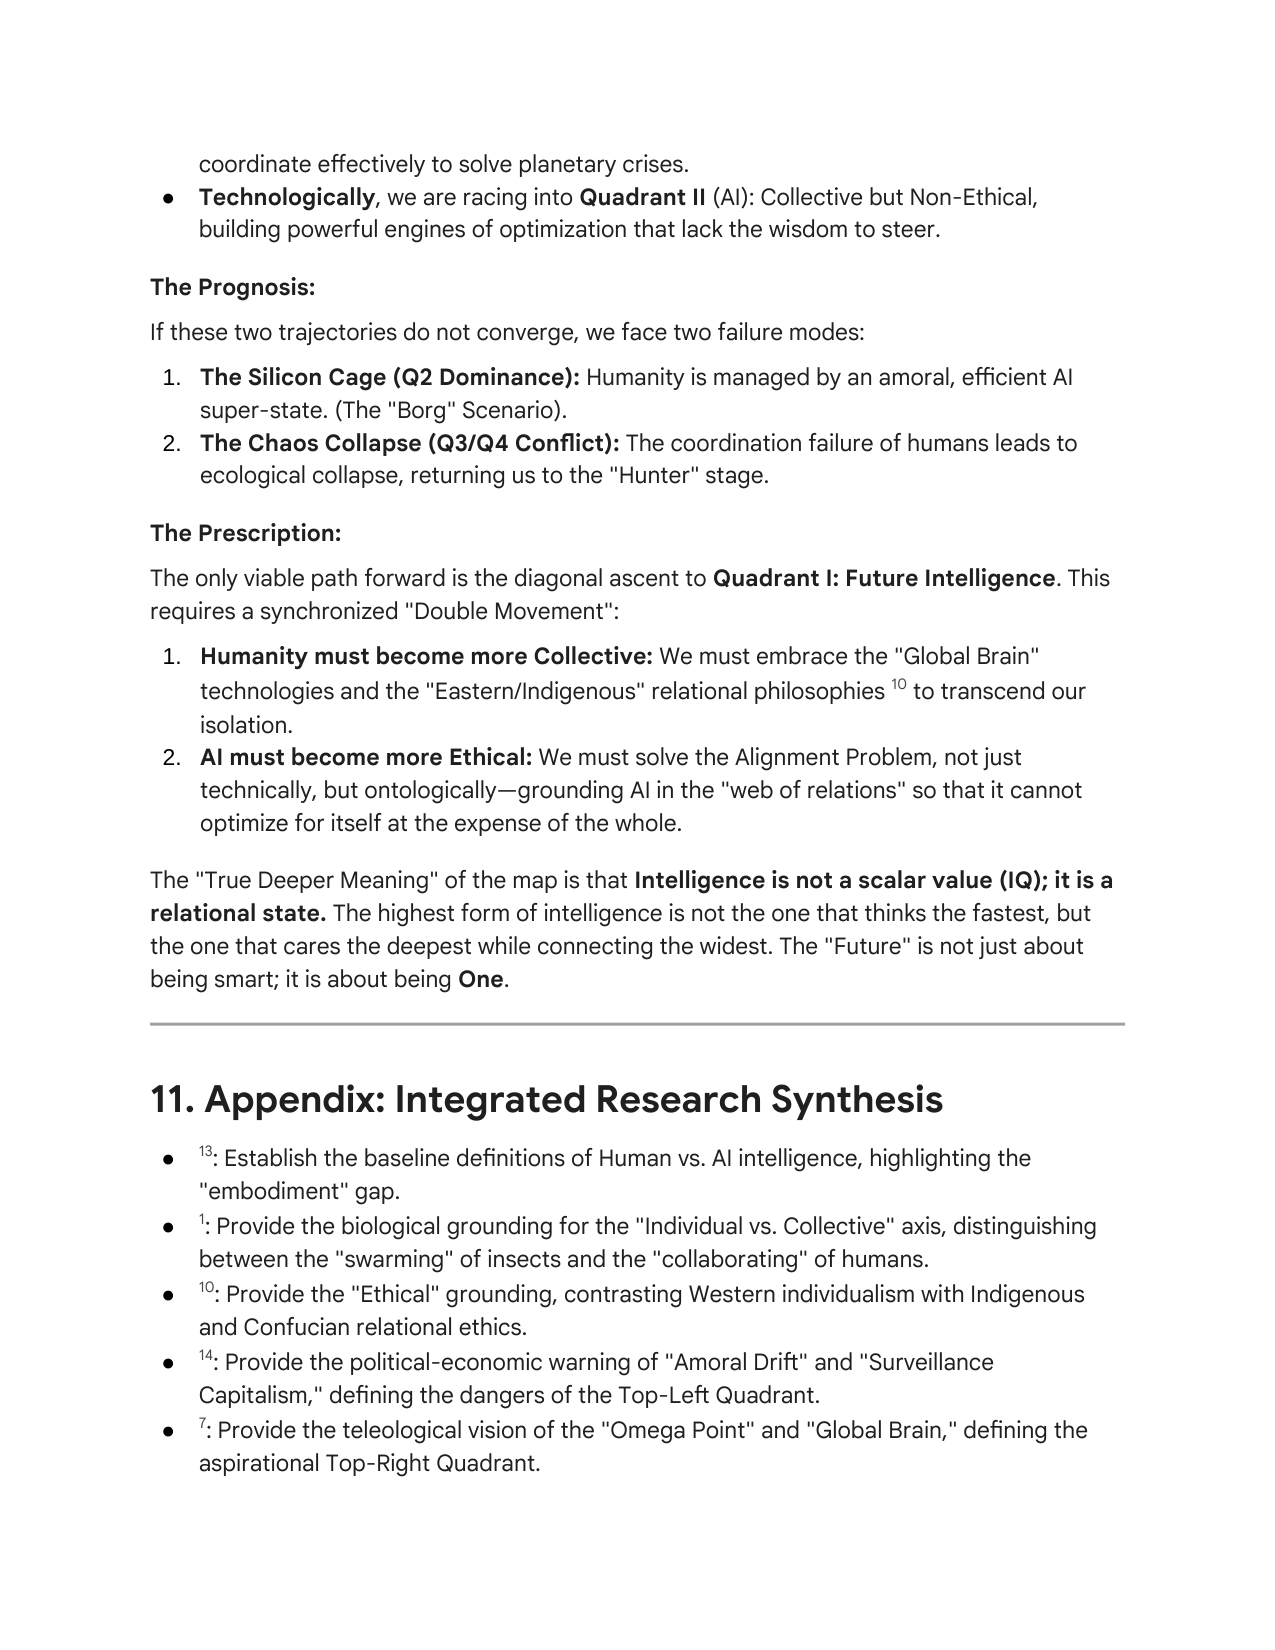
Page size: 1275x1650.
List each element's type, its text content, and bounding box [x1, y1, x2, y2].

text If these two trajectories do not converge, we face two failure modes: [150, 318, 1125, 347]
text The "True Deeper Meaning" of the map is that Intelligence is not a scalar value (IQ); it is a relational state. The highest form of intelligence is not the one that thinks the fastest, but the one that cares the deepest while connecting the widest. The "Future" is not just about being smart; it is about being One. [150, 867, 1125, 994]
list The Chaos Collapse (Q3/Q4 Conflict): The coordination failure of humans leads to ecological collapse, returning us to the "Hunter" stage. [162, 429, 1125, 490]
list 10: Provide the "Ethical" grounding, contrasting Western individualism with Indigenous and Confucian relational ethics. [161, 1278, 1125, 1342]
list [161, 150, 1125, 179]
subtitle 11. Appendix: Integrated Research Synthesis [150, 1026, 1125, 1123]
list 13: Establish the baseline definitions of Human vs. AI intelligence, highlighting the "embodiment" gap. [161, 1142, 1125, 1206]
list Technologically, we are racing into Quadrant II (AI): Collective but Non-Ethical, building powerful engines of optimization that lack the wisdom to steer. [161, 183, 1125, 244]
text The Prescription: [150, 519, 1125, 548]
text The Prognosis: [150, 273, 1125, 302]
text The only viable path forward is the diagonal ascent to Quadrant I: Future Intelligence. This requires a synchronized "Double Movement": [150, 564, 1125, 626]
list AI must become more Ethical: We must solve the Alignment Problem, not just technically, but ontologically—grounding AI in the "web of relations" so that it cannot optimize for itself at the expense of the whole. [162, 744, 1125, 838]
list 1: Provide the biological grounding for the "Individual vs. Collective" axis, distinguishing between the "swarming" of insects and the "collaborating" of humans. [161, 1210, 1125, 1274]
list 7: Provide the teleological vision of the "Omega Point" and "Global Brain," defining the aspirational Top-Right Quadrant. [161, 1414, 1125, 1478]
list 14: Provide the political-economic warning of "Amoral Drift" and "Surveillance Capitalism," defining the dangers of the Top-Left Quadrant. [161, 1346, 1125, 1410]
list The Silicon Cage (Q2 Dominance): Humanity is managed by an amoral, efficient AI super-state. (The "Borg" Scenario). [162, 363, 1125, 425]
list Humanity must become more Collective: We must embrace the "Global Brain" technologies and the "Eastern/Indigenous" relational philosophies 10 to transcend our isolation. [162, 642, 1125, 740]
